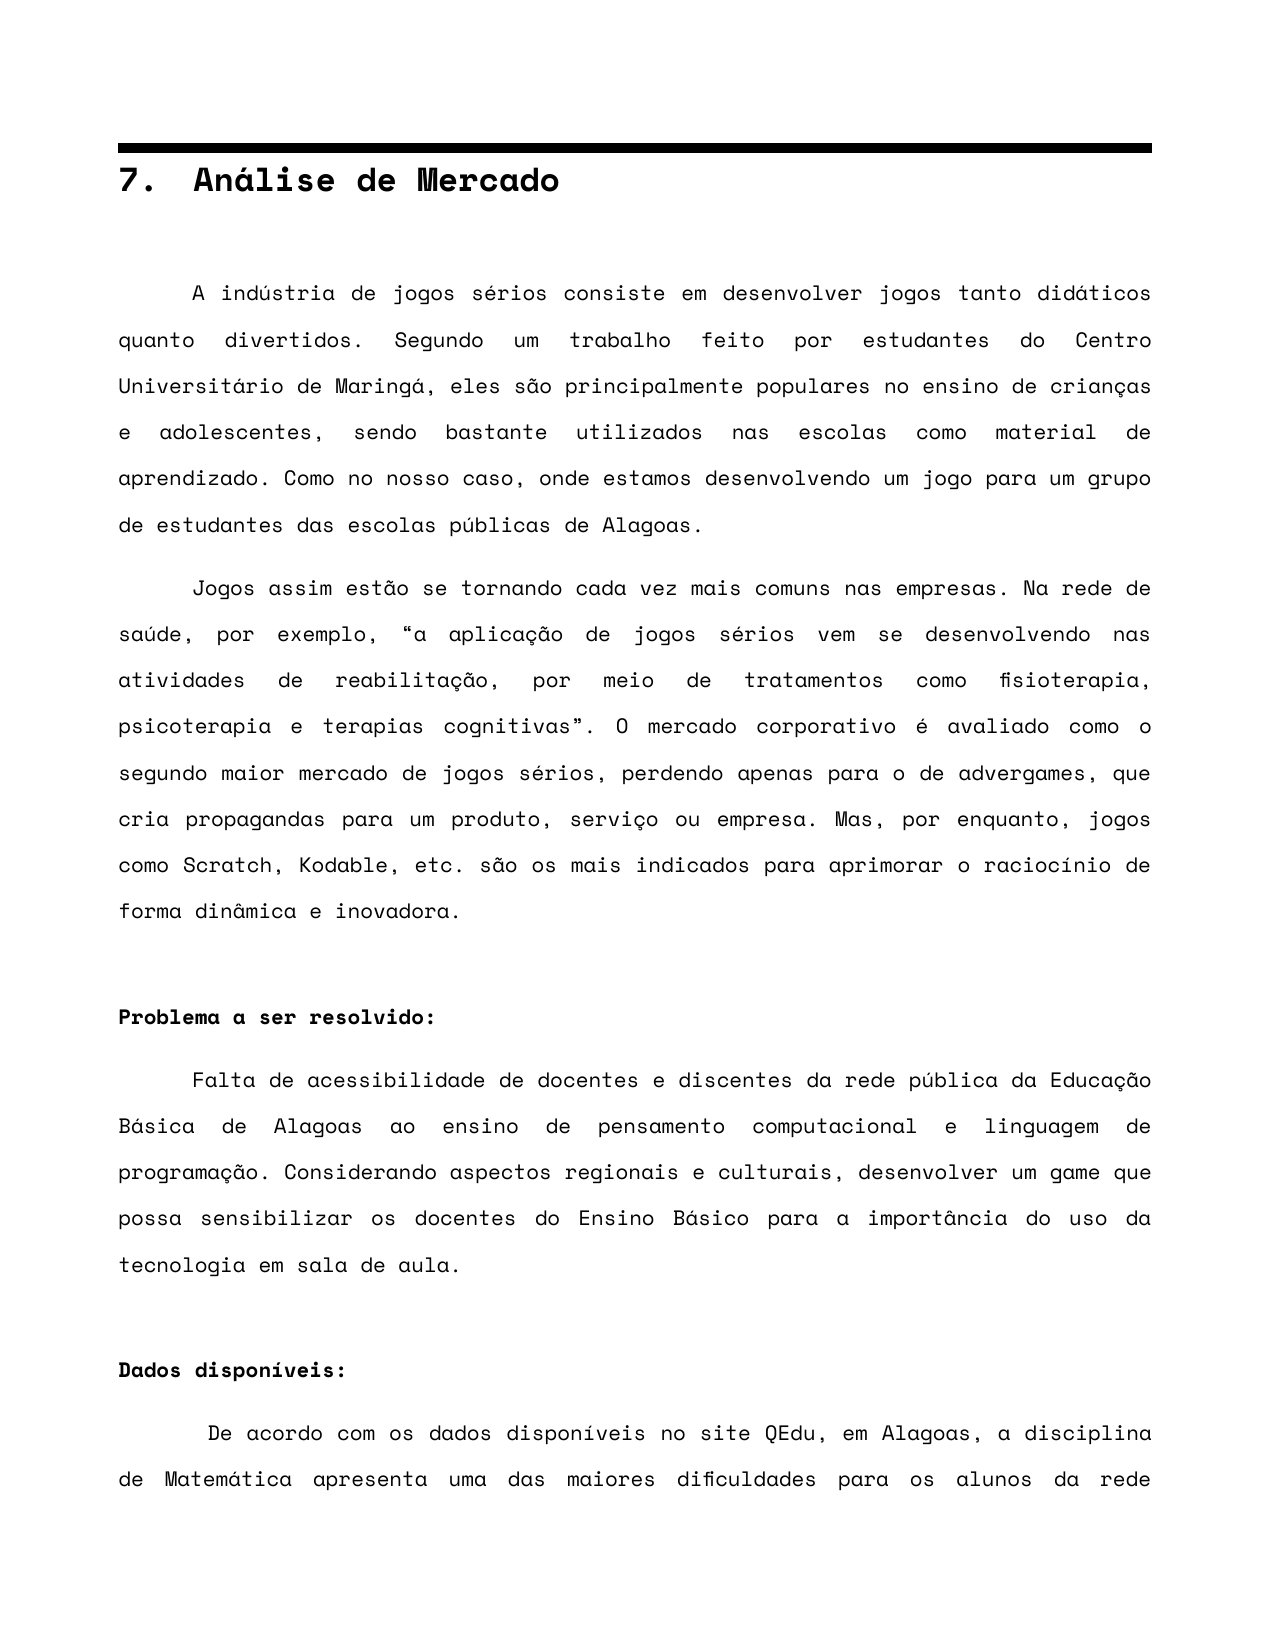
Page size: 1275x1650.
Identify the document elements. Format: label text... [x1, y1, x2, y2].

text Dados disponíveis: [118, 1354, 1152, 1385]
text Problema a ser resolvido: [118, 1001, 1152, 1032]
text Jogos assim estão se tornando cada vez mais comuns nas empresas. Na rede de saúde, por exemplo, “a aplicação de jogos sérios vem se desenvolvendo nas atividades de reabilitação, por meio de tratamentos como fisioterapia, psicoterapia e terapias cognitivas”. O mercado corporativo é avaliado como o segundo maior mercado de jogos sérios, perdendo apenas para o de advergames, que cria propagandas para um produto, serviço ou empresa. Mas, por enquanto, jogos como Scratch, Kodable, etc. são os mais indicados para aprimorar o raciocínio de forma dinâmica e inovadora. [118, 572, 1152, 926]
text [118, 1417, 1152, 1494]
subtitle Análise de Mercado [118, 153, 1152, 204]
text Falta de acessibilidade de docentes e discentes da rede pública da Educação Básica de Alagoas ao ensino de pensamento computacional e linguagem de programação. Considerando aspectos regionais e culturais, desenvolver um game que possa sensibilizar os docentes do Ensino Básico para a importância do uso da tecnologia em sala de aula. [118, 1064, 1152, 1279]
text A indústria de jogos sérios consiste em desenvolver jogos tanto didáticos quanto divertidos. Segundo um trabalho feito por estudantes do Centro Universitário de Maringá, eles são principalmente populares no ensino de crianças e adolescentes, sendo bastante utilizados nas escolas como material de aprendizado. Como no nosso caso, onde estamos desenvolvendo um jogo para um grupo de estudantes das escolas públicas de Alagoas. [118, 277, 1152, 539]
